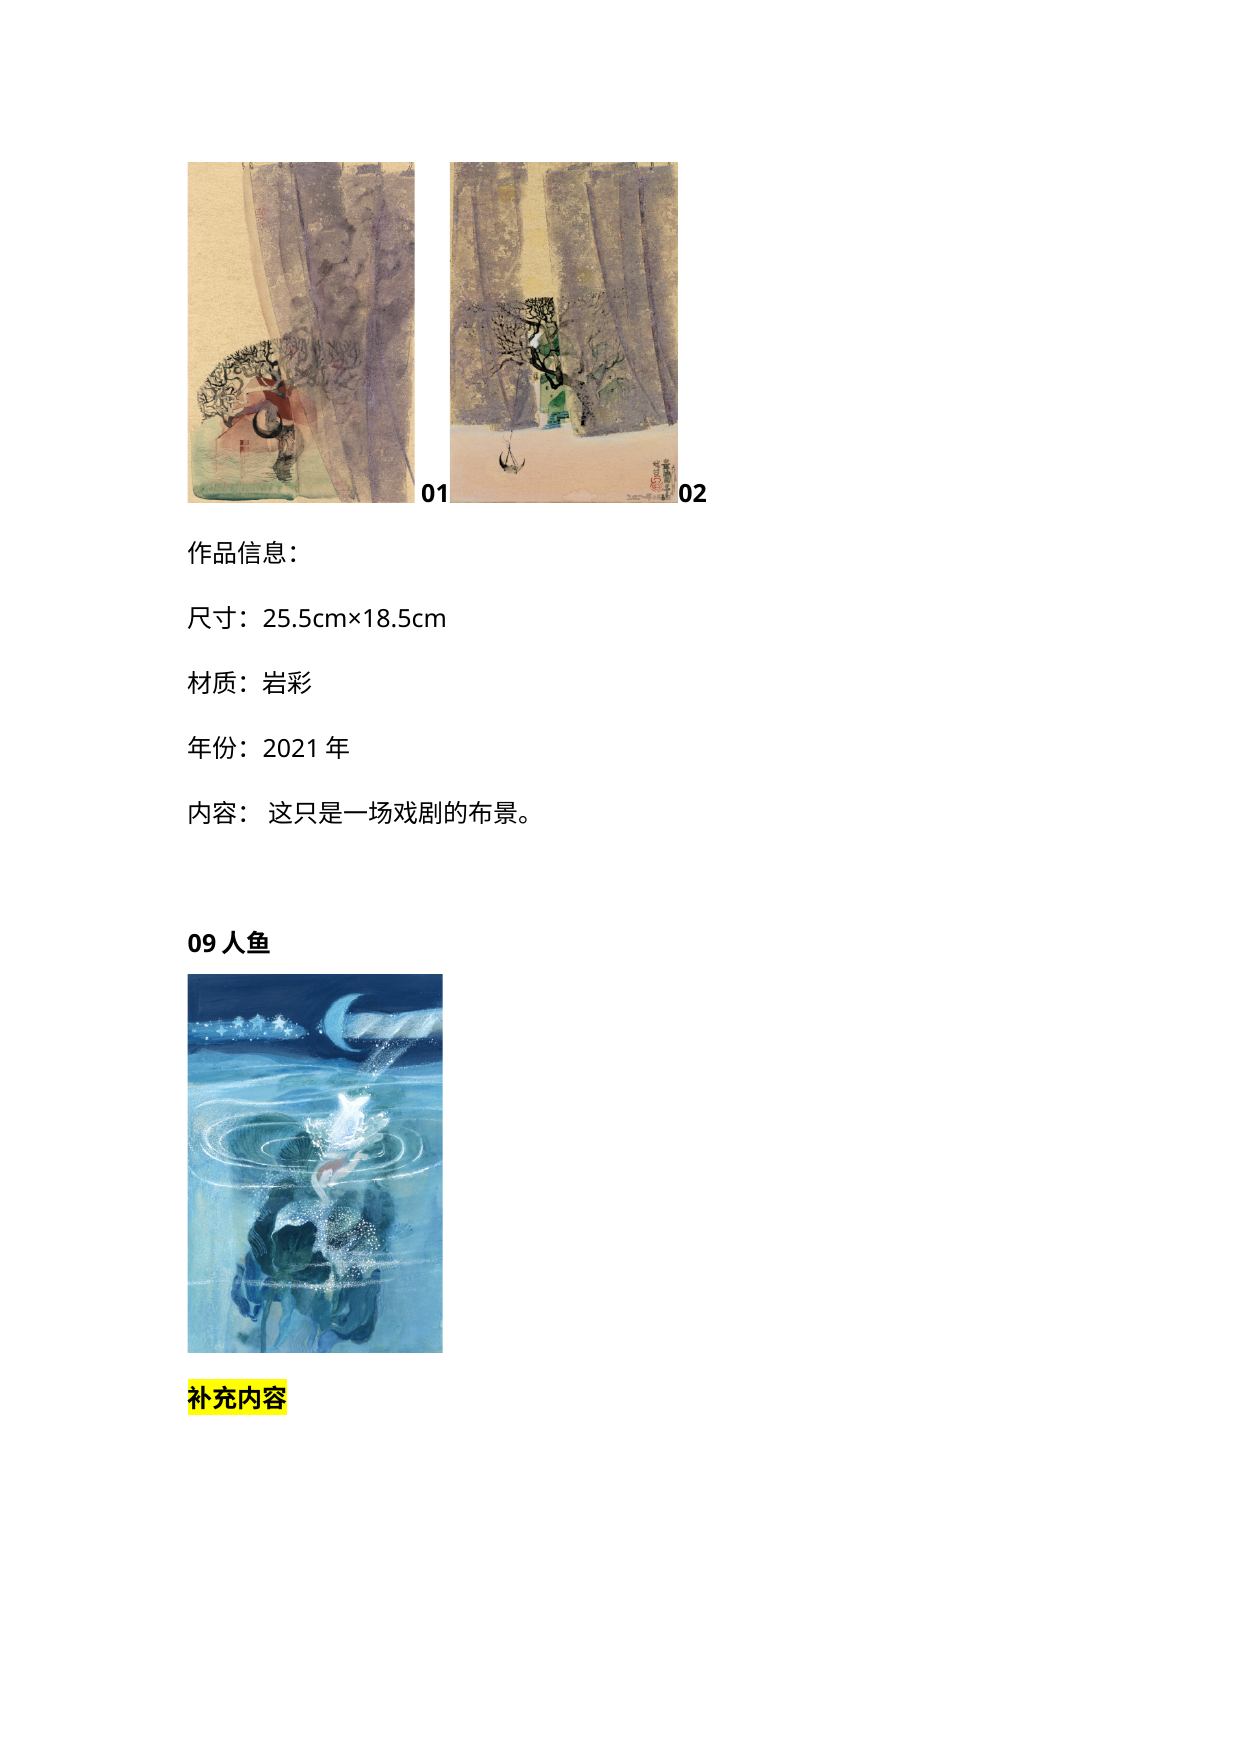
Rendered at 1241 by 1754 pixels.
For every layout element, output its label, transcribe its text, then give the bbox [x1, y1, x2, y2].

text 尺寸：25.5cm×18.5cm [187, 584, 1053, 649]
text 09人鱼 [187, 909, 1053, 974]
picture [449, 162, 678, 503]
text 材质：岩彩 [187, 649, 1053, 714]
text 作品信息： [187, 519, 1053, 584]
picture [187, 162, 415, 503]
text 内容： 这只是一场戏剧的布景。 [187, 779, 1053, 844]
text 补充内容 [187, 1364, 1053, 1429]
picture [187, 974, 443, 1353]
text 年份：2021年 [187, 714, 1053, 779]
